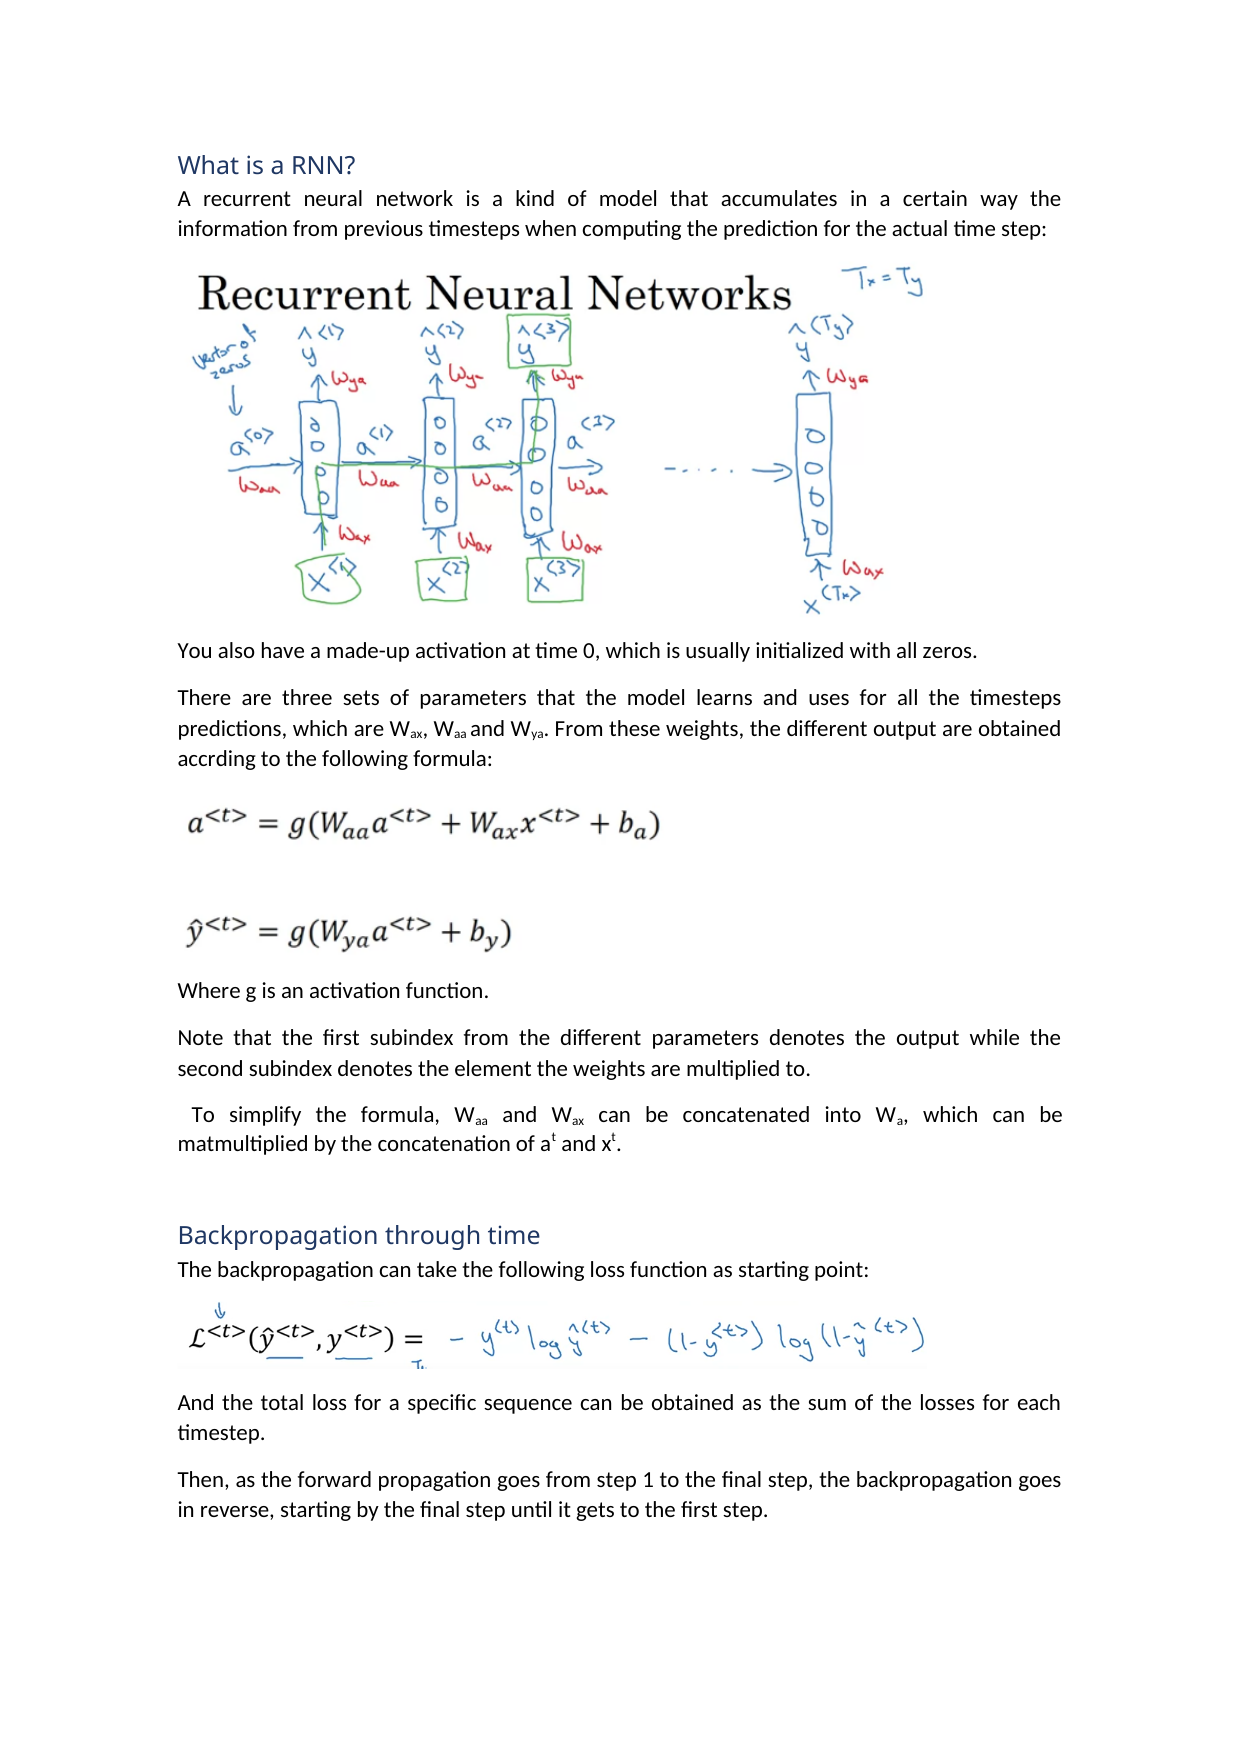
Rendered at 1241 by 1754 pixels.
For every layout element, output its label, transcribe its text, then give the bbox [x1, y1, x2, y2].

text Then, as the forward propagation goes from step 1 to the final step, the backpropagation goes in reverse, starting by the final step until it gets to the first step. [177, 1465, 1063, 1523]
text Note that the first subindex from the different parameters denotes the output while the second subindex denotes the element the weights are multiplied to. [177, 1023, 1063, 1082]
picture [177, 1301, 928, 1369]
text The backpropagation can take the following loss function as starting point: [177, 1255, 1063, 1283]
text A recurrent neural network is a kind of model that accumulates in a certain way the information from previous timesteps when computing the prediction for the actual time step: [177, 184, 1063, 243]
picture [177, 261, 928, 618]
text You also have a made-up activation at time 0, which is usually initialized with all zeros. [177, 637, 1063, 664]
picture [177, 790, 665, 958]
text There are three sets of parameters that the model learns and uses for all the timesteps predictions, which are Wax, Waa and Wya. From these weights, the different output are obtained accrding to the following formula: [177, 683, 1063, 772]
text To simplify the formula, Waa and Wax can be concatenated into Wa, which can be matmultiplied by the concatenation of at and xt. [177, 1101, 1063, 1157]
subtitle What is a RNN? [177, 148, 1063, 182]
text And the total loss for a specific sequence can be obtained as the sum of the losses for each timestep. [177, 1388, 1063, 1446]
subtitle Backpropagation through time [177, 1218, 1063, 1252]
text Where g is an activation function. [177, 977, 1063, 1005]
